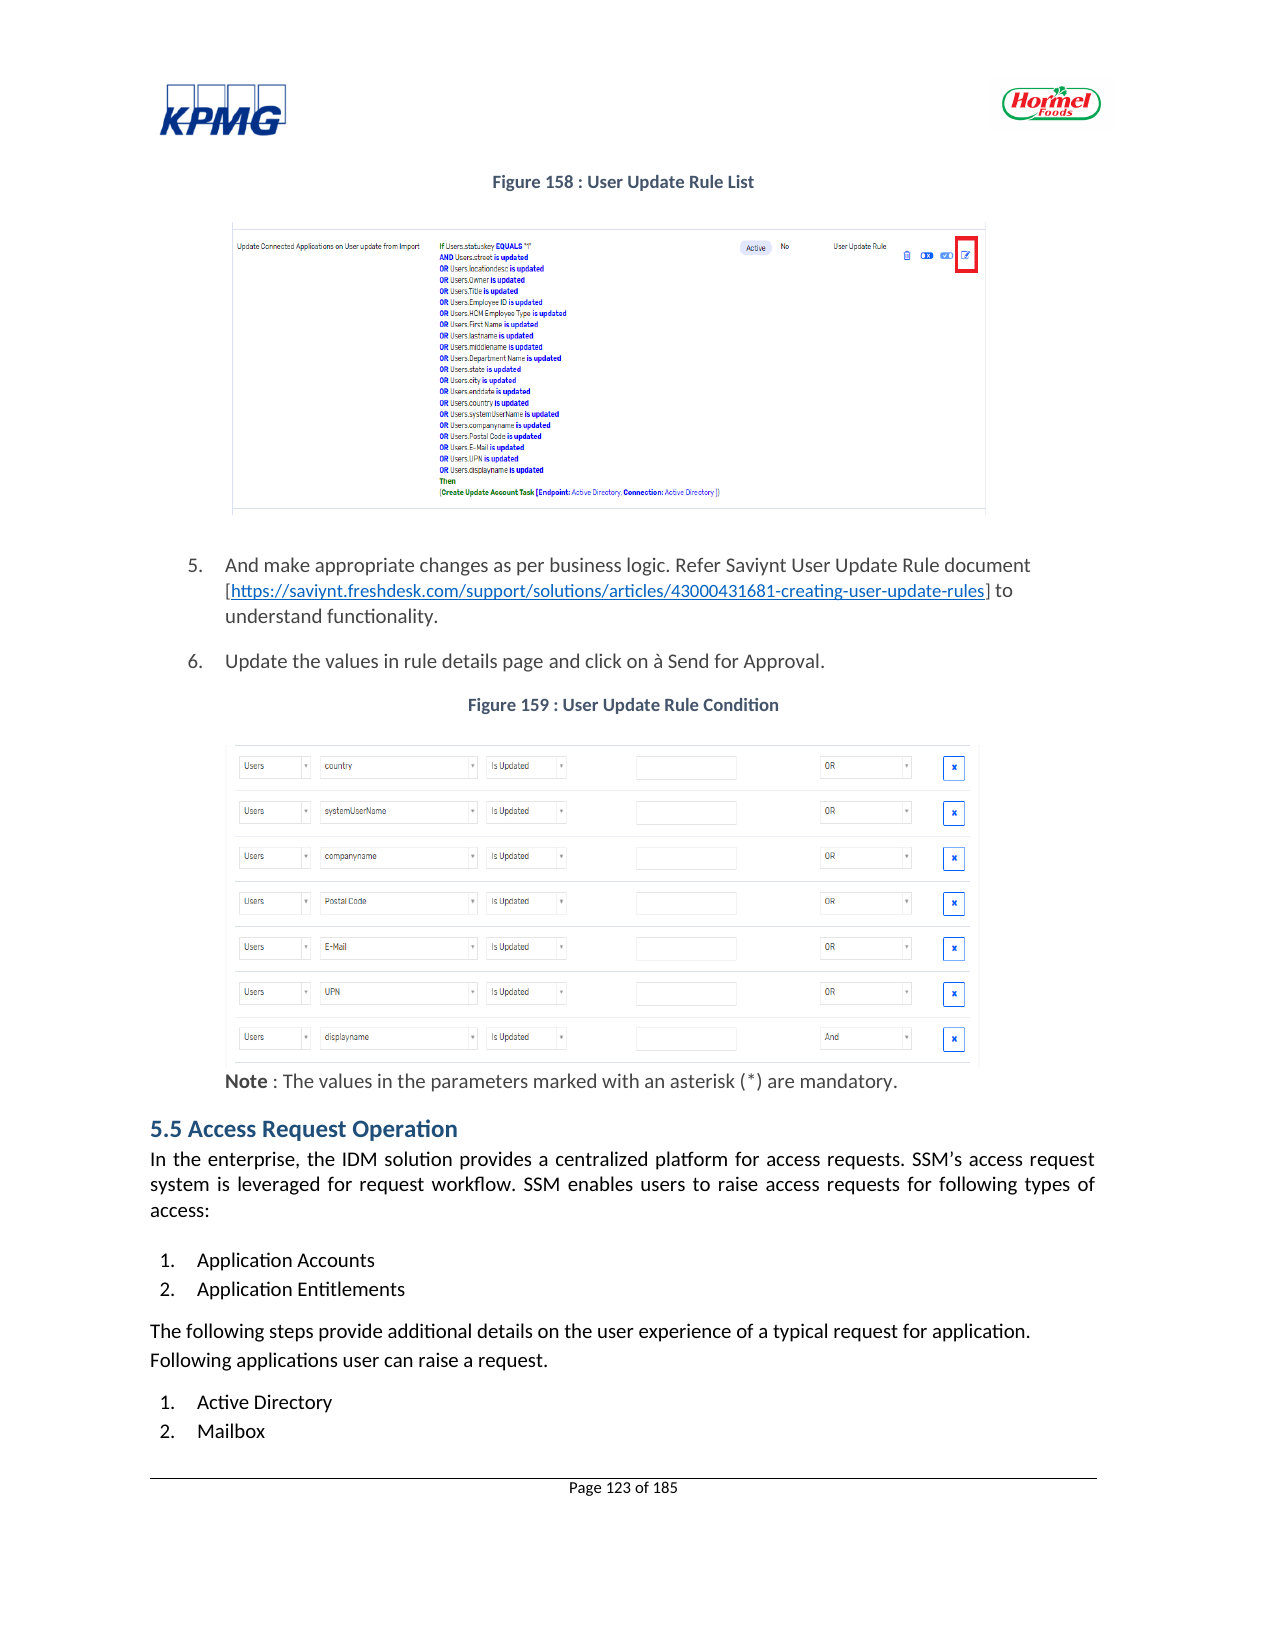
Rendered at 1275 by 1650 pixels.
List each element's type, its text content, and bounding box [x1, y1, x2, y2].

text Figure 158 : User Update Rule List [150, 171, 1097, 194]
subtitle Access Request Operation [150, 1113, 1097, 1144]
text Figure 159 : User Update Rule Condition [150, 693, 1097, 716]
text Following applications user can raise a request. [150, 1347, 1097, 1373]
list Update the values in rule details page and click on à Send for Approval. [187, 648, 1097, 673]
list And make appropriate changes as per business logic. Refer Saviynt User Update Rule document [https://saviynt.freshdesk.com/support/solutions/articles/43000431681-creating-user-update-rules] to understand functionality. [187, 552, 1097, 628]
picture [988, 77, 1114, 140]
list Mailbox [159, 1418, 1097, 1444]
picture [225, 222, 990, 523]
picture [150, 75, 302, 146]
list Active Directory [159, 1389, 1097, 1414]
picture [225, 745, 981, 1069]
text In the enterprise, the IDM solution provides a centralized platform for access requests. SSM’s access request system is leveraged for request workflow. SSM enables users to raise access requests for following types of access: [150, 1146, 1097, 1222]
list Application Accounts [159, 1247, 1097, 1273]
text The following steps provide additional details on the user experience of a typical request for application. [150, 1318, 1097, 1344]
list Application Entitlements [159, 1277, 1097, 1302]
